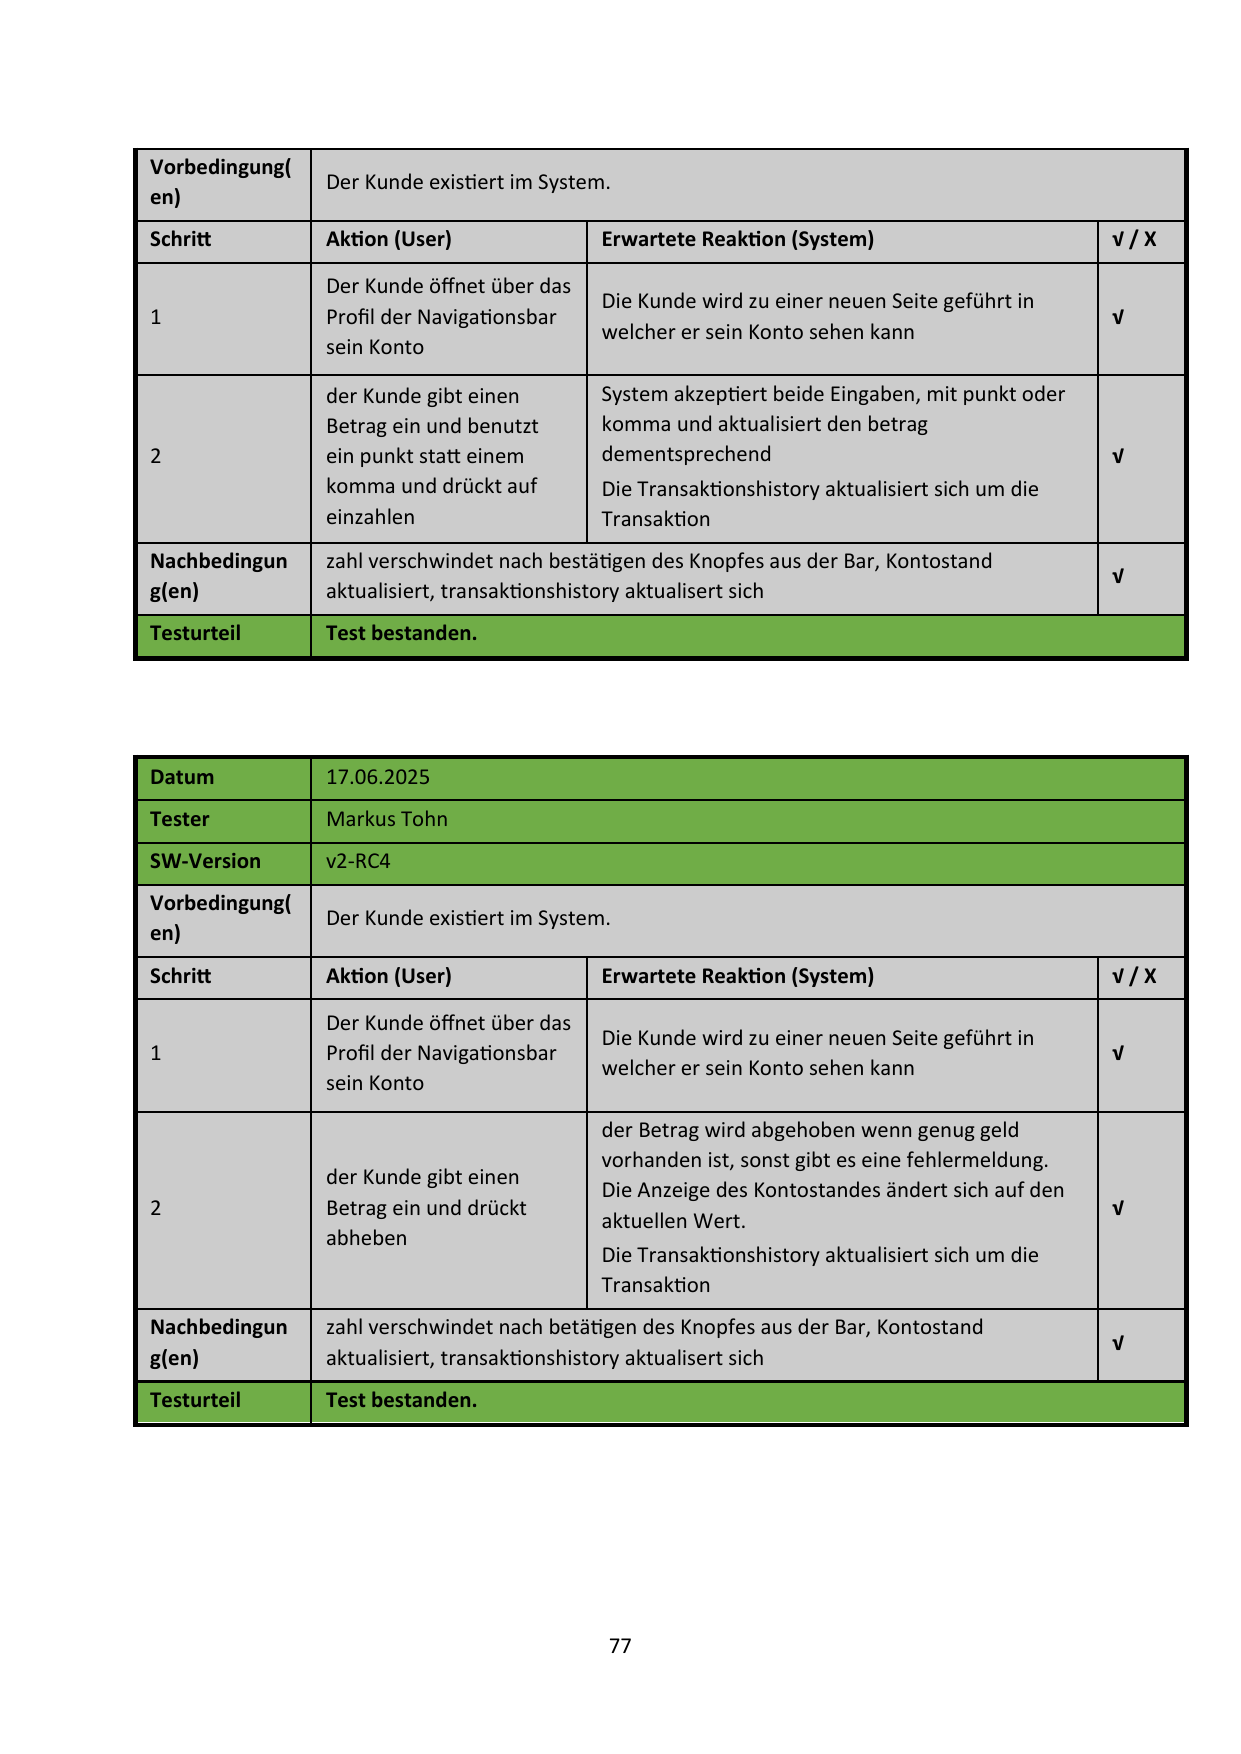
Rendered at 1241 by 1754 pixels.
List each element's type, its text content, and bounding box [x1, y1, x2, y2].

table_cell Nachbedingung(en) [138, 544, 310, 614]
table_cell Markus Tohn [312, 801, 1184, 842]
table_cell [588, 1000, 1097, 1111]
table_cell Test bestanden. [312, 616, 1184, 656]
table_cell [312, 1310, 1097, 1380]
table_header Datum [138, 759, 310, 799]
table_cell v2-RC4 [312, 844, 1184, 884]
table_header 17.06.2025 [312, 759, 1184, 799]
table_cell der Kunde gibt einen Betrag ein und benutzt ein punkt statt einem komma und drückt auf einzahlen [312, 376, 586, 542]
table_cell Der Kunde existiert im System. [312, 150, 1184, 220]
table_cell Erwartete Reaktion (System) [588, 958, 1097, 998]
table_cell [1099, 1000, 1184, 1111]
table_cell Die Kunde wird zu einer neuen Seite geführt in welcher er sein Konto sehen kann [588, 264, 1097, 374]
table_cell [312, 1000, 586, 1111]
table_cell √ [1099, 544, 1184, 614]
table_cell zahl verschwindet nach bestätigen des Knopfes aus der Bar, Kontostand aktualisiert, transaktionshistory aktualisert sich [312, 544, 1097, 614]
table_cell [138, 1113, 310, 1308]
table_cell 2 [138, 376, 310, 542]
table_cell Der Kunde existiert im System. [312, 886, 1184, 956]
table_cell √ [1099, 376, 1184, 542]
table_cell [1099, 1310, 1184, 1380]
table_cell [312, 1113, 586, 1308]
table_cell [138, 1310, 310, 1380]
table_cell Schritt [138, 958, 310, 998]
table_cell System akzeptiert beide Eingaben, mit punkt oder komma und aktualisiert den betrag dementsprechend Die Transaktionshistory aktualisiert sich um die Transaktion [588, 376, 1097, 542]
table_cell Erwartete Reaktion (System) [588, 222, 1097, 262]
table_cell Testurteil [138, 616, 310, 656]
table_cell √ / X [1099, 222, 1184, 262]
table_cell Der Kunde öffnet über das Profil der Navigationsbar sein Konto [312, 264, 586, 374]
table_cell Schritt [138, 222, 310, 262]
table_cell Aktion (User) [312, 958, 586, 998]
table_cell Tester [138, 801, 310, 842]
table_cell Vorbedingung(en) [138, 150, 310, 220]
table_cell Vorbedingung(en) [138, 886, 310, 956]
table_cell SW-Version [138, 844, 310, 884]
table_cell 1 [138, 1000, 310, 1111]
table_cell Aktion (User) [312, 222, 586, 262]
table_cell 1 [138, 264, 310, 374]
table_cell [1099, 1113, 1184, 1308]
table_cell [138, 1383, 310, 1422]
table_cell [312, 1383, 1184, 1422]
table_cell √ [1099, 264, 1184, 374]
table_cell √ / X [1099, 958, 1184, 998]
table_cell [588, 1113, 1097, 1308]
